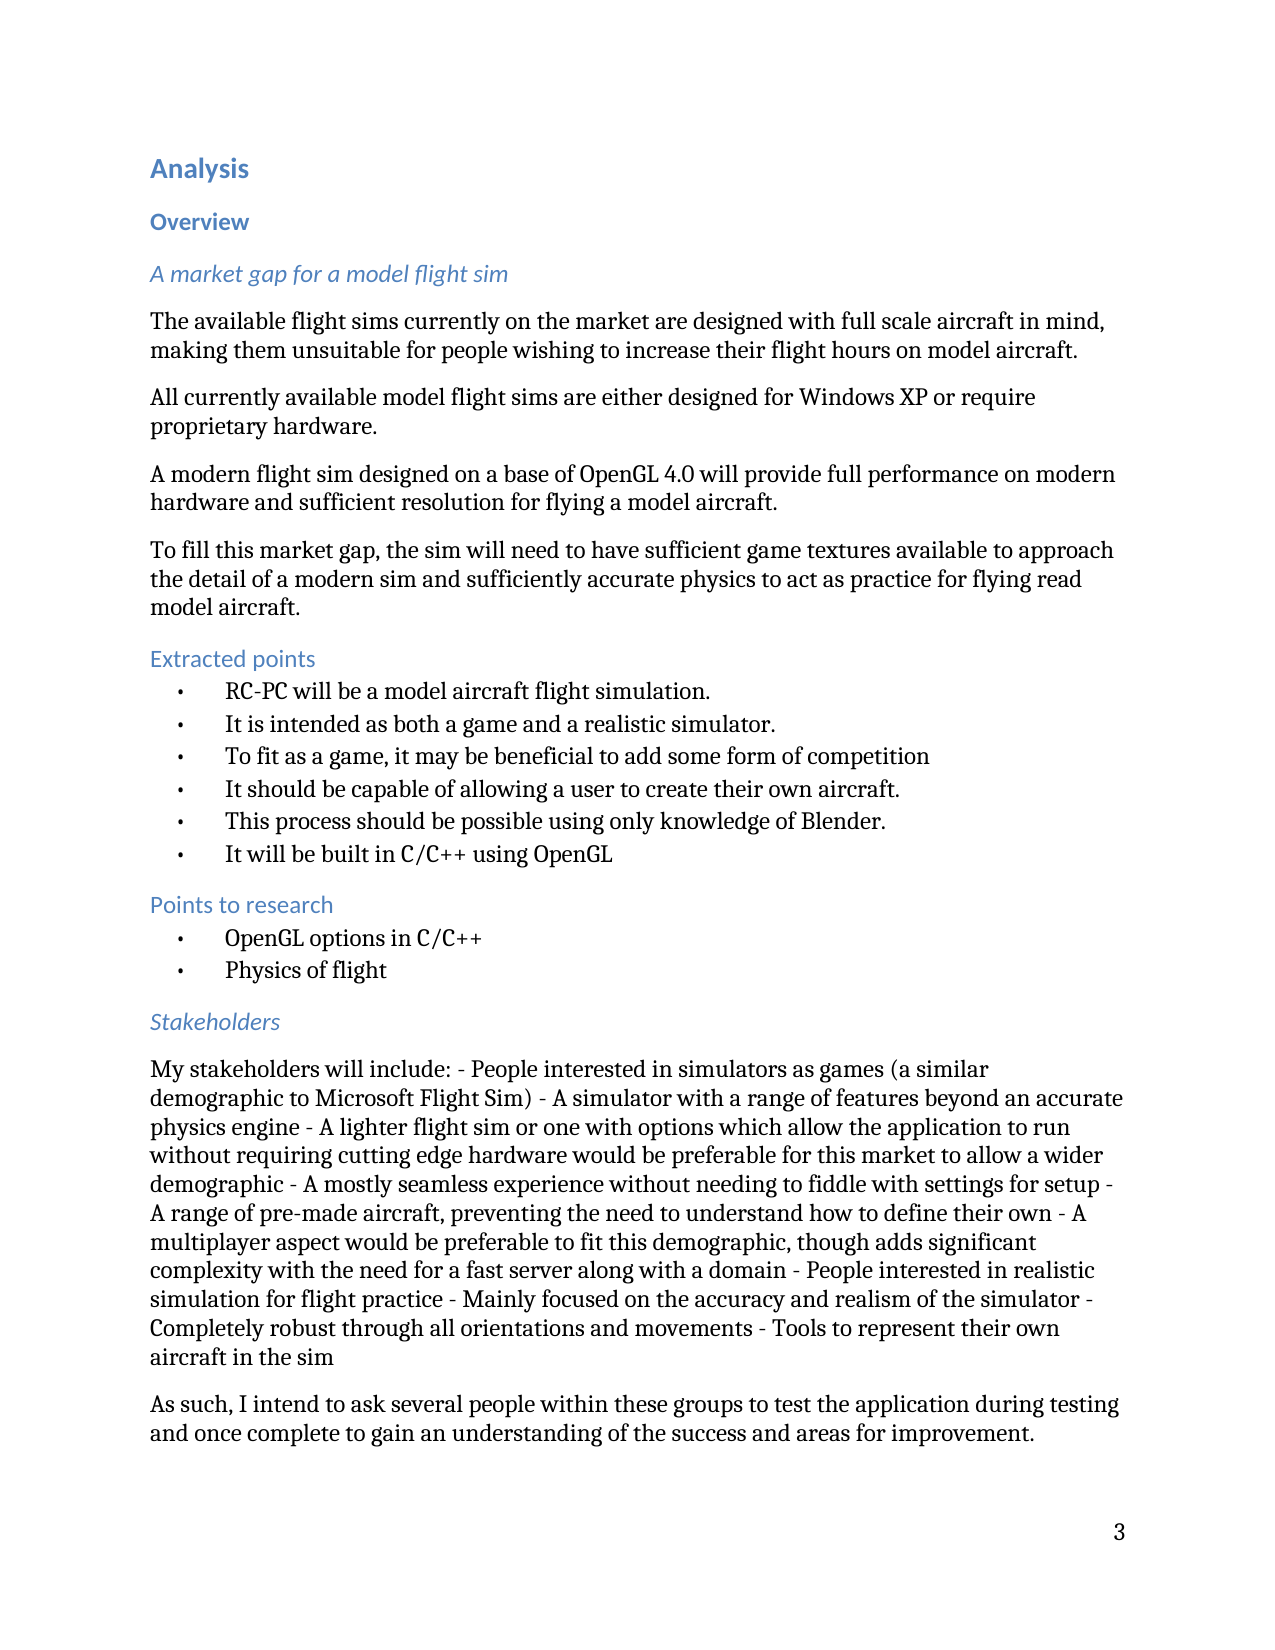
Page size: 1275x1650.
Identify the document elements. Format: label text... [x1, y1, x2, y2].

subtitle Points to research [150, 889, 1125, 920]
list Physics of flight [175, 956, 1125, 985]
subtitle A market gap for a model flight sim [150, 258, 1125, 288]
text My stakeholders will include: - People interested in simulators as games (a similar demographic to Microsoft Flight Sim) - A simulator with a range of features beyond an accurate physics engine - A lighter flight sim or one with options which allow the application to run without requiring cutting edge hardware would be preferable for this market to allow a wider demographic - A mostly seamless experience without needing to fiddle with settings for setup - A range of pre-made aircraft, preventing the need to understand how to define their own - A multiplayer aspect would be preferable to fit this demographic, though adds significant complexity with the need for a fast server along with a domain - People interested in realistic simulation for flight practice - Mainly focused on the accuracy and realism of the simulator - Completely robust through all orientations and movements - Tools to represent their own aircraft in the sim [150, 1055, 1125, 1371]
subtitle Overview [150, 206, 1125, 237]
subtitle Analysis [150, 150, 1125, 186]
list OpenGL options in C/C++ [175, 923, 1125, 952]
list RC-PC will be a model aircraft flight simulation. [175, 677, 1125, 706]
subtitle Stakeholders [150, 1006, 1125, 1036]
list This process should be possible using only knowledge of Blender. [175, 807, 1125, 836]
list It will be built in C/C++ using OpenGL [175, 840, 1125, 868]
list To fit as a game, it may be beneficial to add some form of competition [175, 742, 1125, 771]
list It should be capable of allowing a user to create their own aircraft. [175, 775, 1125, 803]
text A modern flight sim designed on a base of OpenGL 4.0 will provide full performance on modern hardware and sufficient resolution for flying a model aircraft. [150, 459, 1125, 517]
list It is intended as both a game and a realistic simulator. [175, 710, 1125, 738]
subtitle Extracted points [150, 643, 1125, 673]
text To fill this market gap, the sim will need to have sufficient game textures available to approach the detail of a modern sim and sufficiently accurate physics to act as practice for flying read model aircraft. [150, 536, 1125, 622]
text The available flight sims currently on the market are designed with full scale aircraft in mind, making them unsuitable for people wishing to increase their flight hours on model aircraft. [150, 307, 1125, 364]
text All currently available model flight sims are either designed for Windows XP or require proprietary hardware. [150, 383, 1125, 441]
text As such, I intend to ask several people within these groups to test the application during testing and once complete to gain an understanding of the success and areas for improvement. [150, 1390, 1125, 1447]
